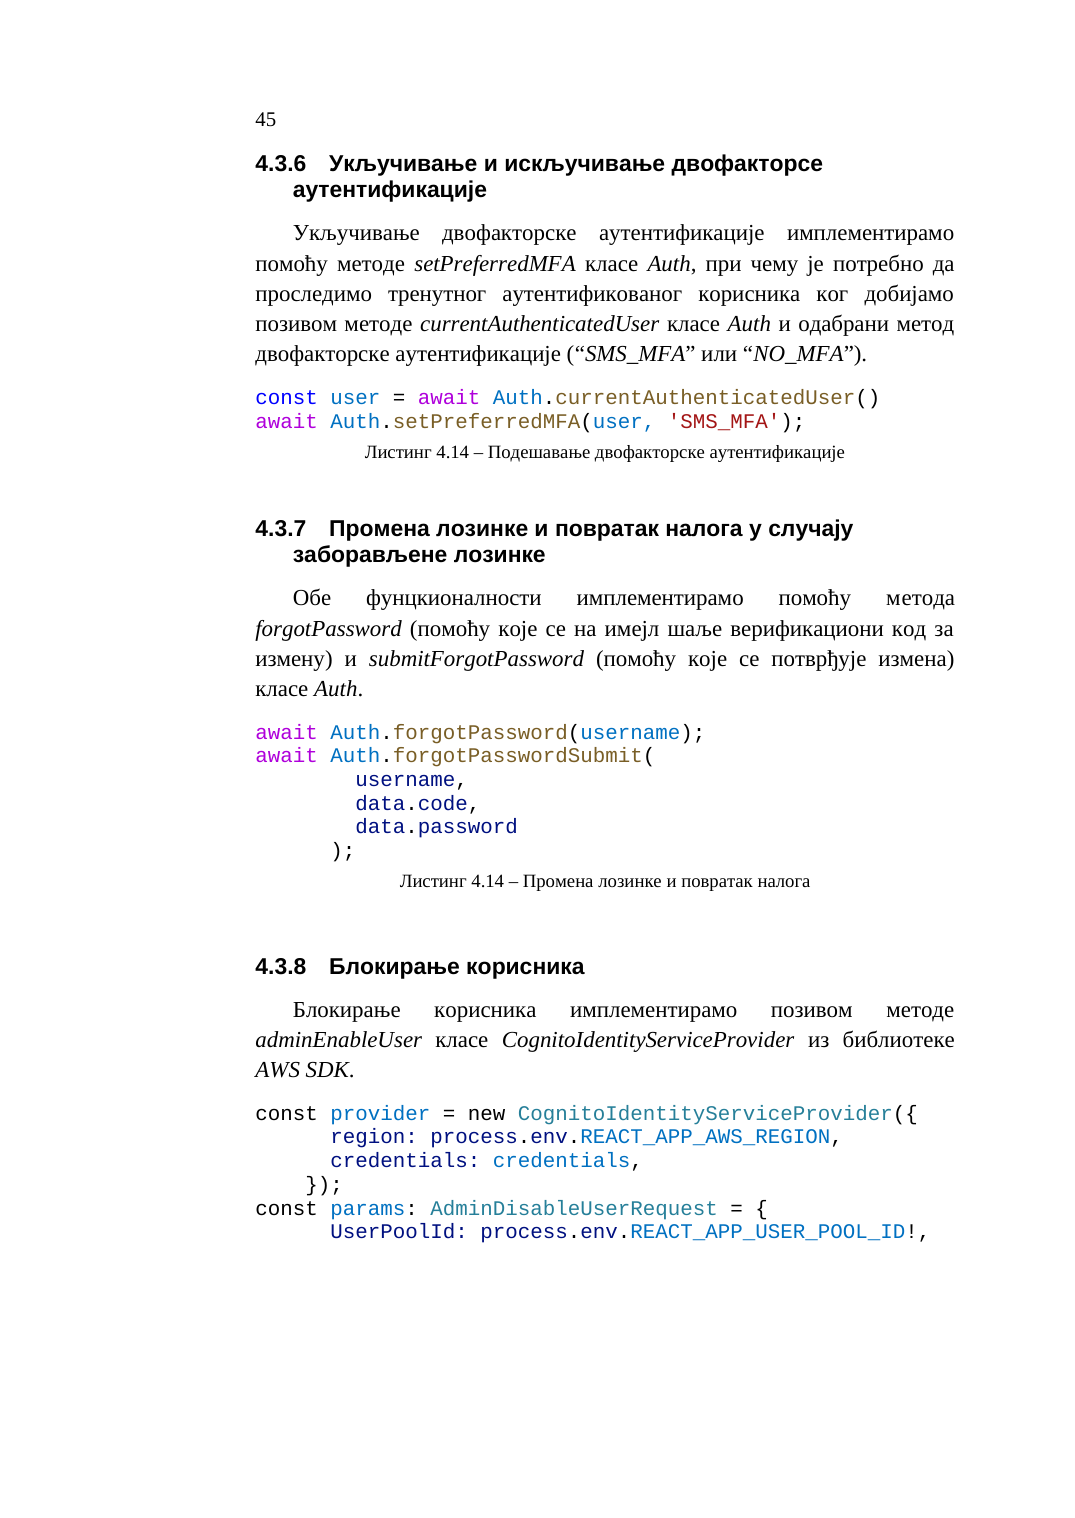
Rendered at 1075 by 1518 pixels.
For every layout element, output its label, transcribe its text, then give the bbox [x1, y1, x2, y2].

text Листинг 4.14 – Промена лозинке и повратак налога [255, 870, 955, 892]
text const params: AdminDisableUserRequest = { [255, 1197, 955, 1221]
text Укључивање двофакторске аутентификације имплементирамо помоћу методе setPreferredMFA класе Auth, при чему је потребно да проследимо тренутног аутентификованог корисника ког добијамо позивом методе currentAuthenticatedUser класе Auth и одабрани метод двофакторске аутентификације (“SMS_MFA” или “NO_MFA”). [255, 219, 955, 367]
subtitle Промена лозинке и повратак налога у случају заборављене лозинке [255, 515, 955, 568]
text await Auth.setPreferredMFA(user, 'SMS_MFA'); [255, 411, 955, 434]
text await Auth.forgotPassword(username); [255, 722, 955, 746]
text const user = await Auth.currentAuthenticatedUser() [255, 387, 955, 411]
text credentials: credentials, [255, 1150, 955, 1174]
text data.password [255, 816, 955, 840]
text Обе фунцкионалности имплементирамо помоћу мeтода forgotPassword (помоћу које се на имејл шаље верификациони код за измену) и submitForgotPassword (помоћу које се потврђује измена) класе Auth. [255, 584, 955, 701]
subtitle Блокирање корисника [255, 953, 955, 979]
text await Auth.forgotPasswordSubmit( [255, 746, 955, 769]
text ); [255, 840, 955, 864]
subtitle Укључивање и искључивање двофакторсе аутентификације [255, 150, 955, 203]
text Листинг 4.14 – Подешавање двофакторске аутентификације [255, 441, 955, 462]
text const provider = new CognitoIdentityServiceProvider({ [255, 1103, 955, 1127]
text Блокирање корисника имплементирамо позивом методе adminEnableUser класе CognitoIdentityServiceProvider из библиотеке AWS SDK. [255, 996, 955, 1082]
text UserPoolId: process.env.REACT_APP_USER_POOL_ID!, [255, 1221, 955, 1245]
text username, [255, 769, 955, 793]
text }); [255, 1174, 955, 1197]
text data.code, [255, 793, 955, 816]
text region: process.env.REACT_APP_AWS_REGION, [255, 1127, 955, 1150]
